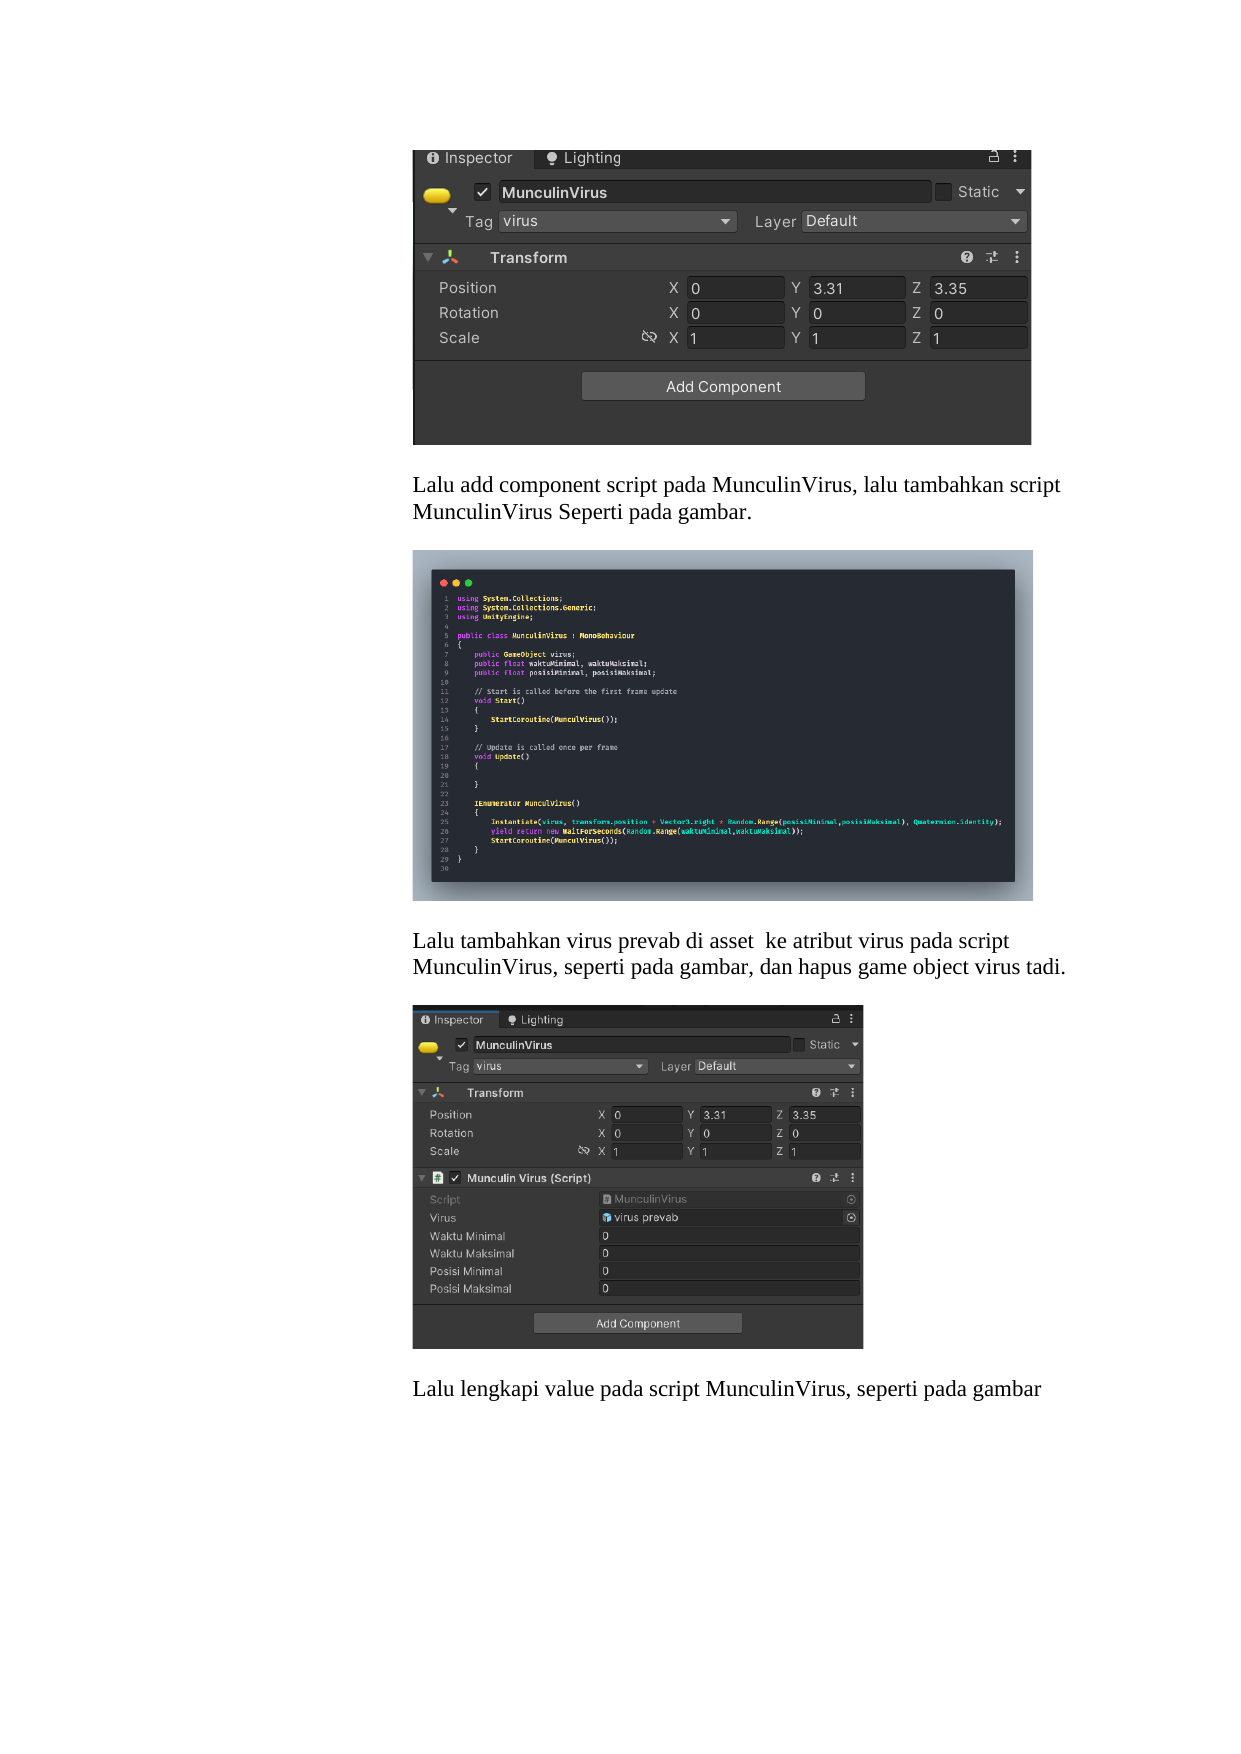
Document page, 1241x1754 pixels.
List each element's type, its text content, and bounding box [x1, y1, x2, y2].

list Lalu tambahkan virus prevab di asset ke atribut virus pada script MunculinVirus, seperti pada gambar, dan hapus game object virus tadi. [412, 927, 1090, 979]
list Lalu add component script pada MunculinVirus, lalu tambahkan script MunculinVirus Seperti pada gambar. [412, 471, 1090, 524]
picture [412, 1005, 864, 1349]
picture [412, 150, 1032, 445]
picture [412, 550, 1034, 901]
list Lalu lengkapi value pada script MunculinVirus, seperti pada gambar [412, 1375, 1090, 1401]
